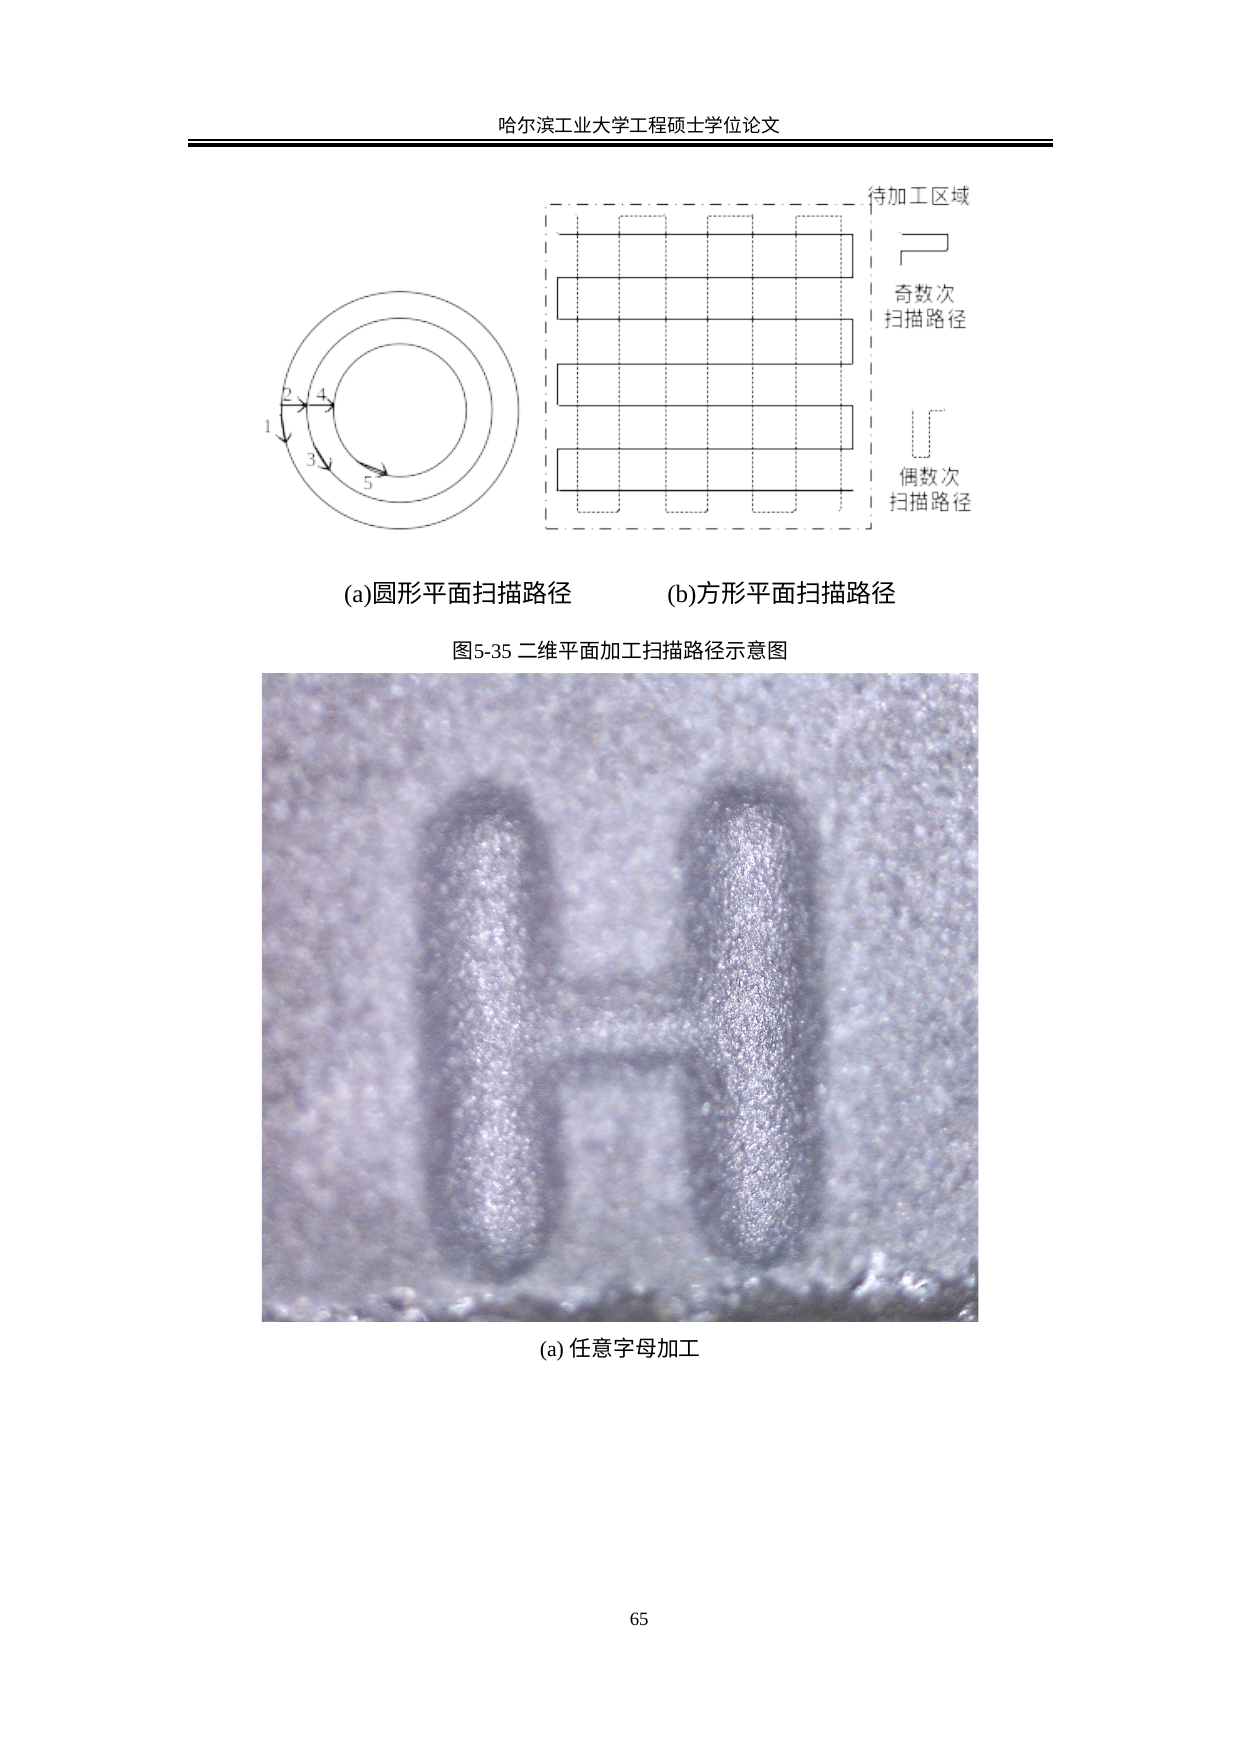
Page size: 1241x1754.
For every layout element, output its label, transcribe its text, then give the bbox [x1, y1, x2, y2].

picture [261, 673, 979, 1322]
text (a)圆形平面扫描路径 (b)方形平面扫描路径 [187, 559, 1053, 624]
text (a) 任意字母加工 [187, 1330, 1053, 1363]
